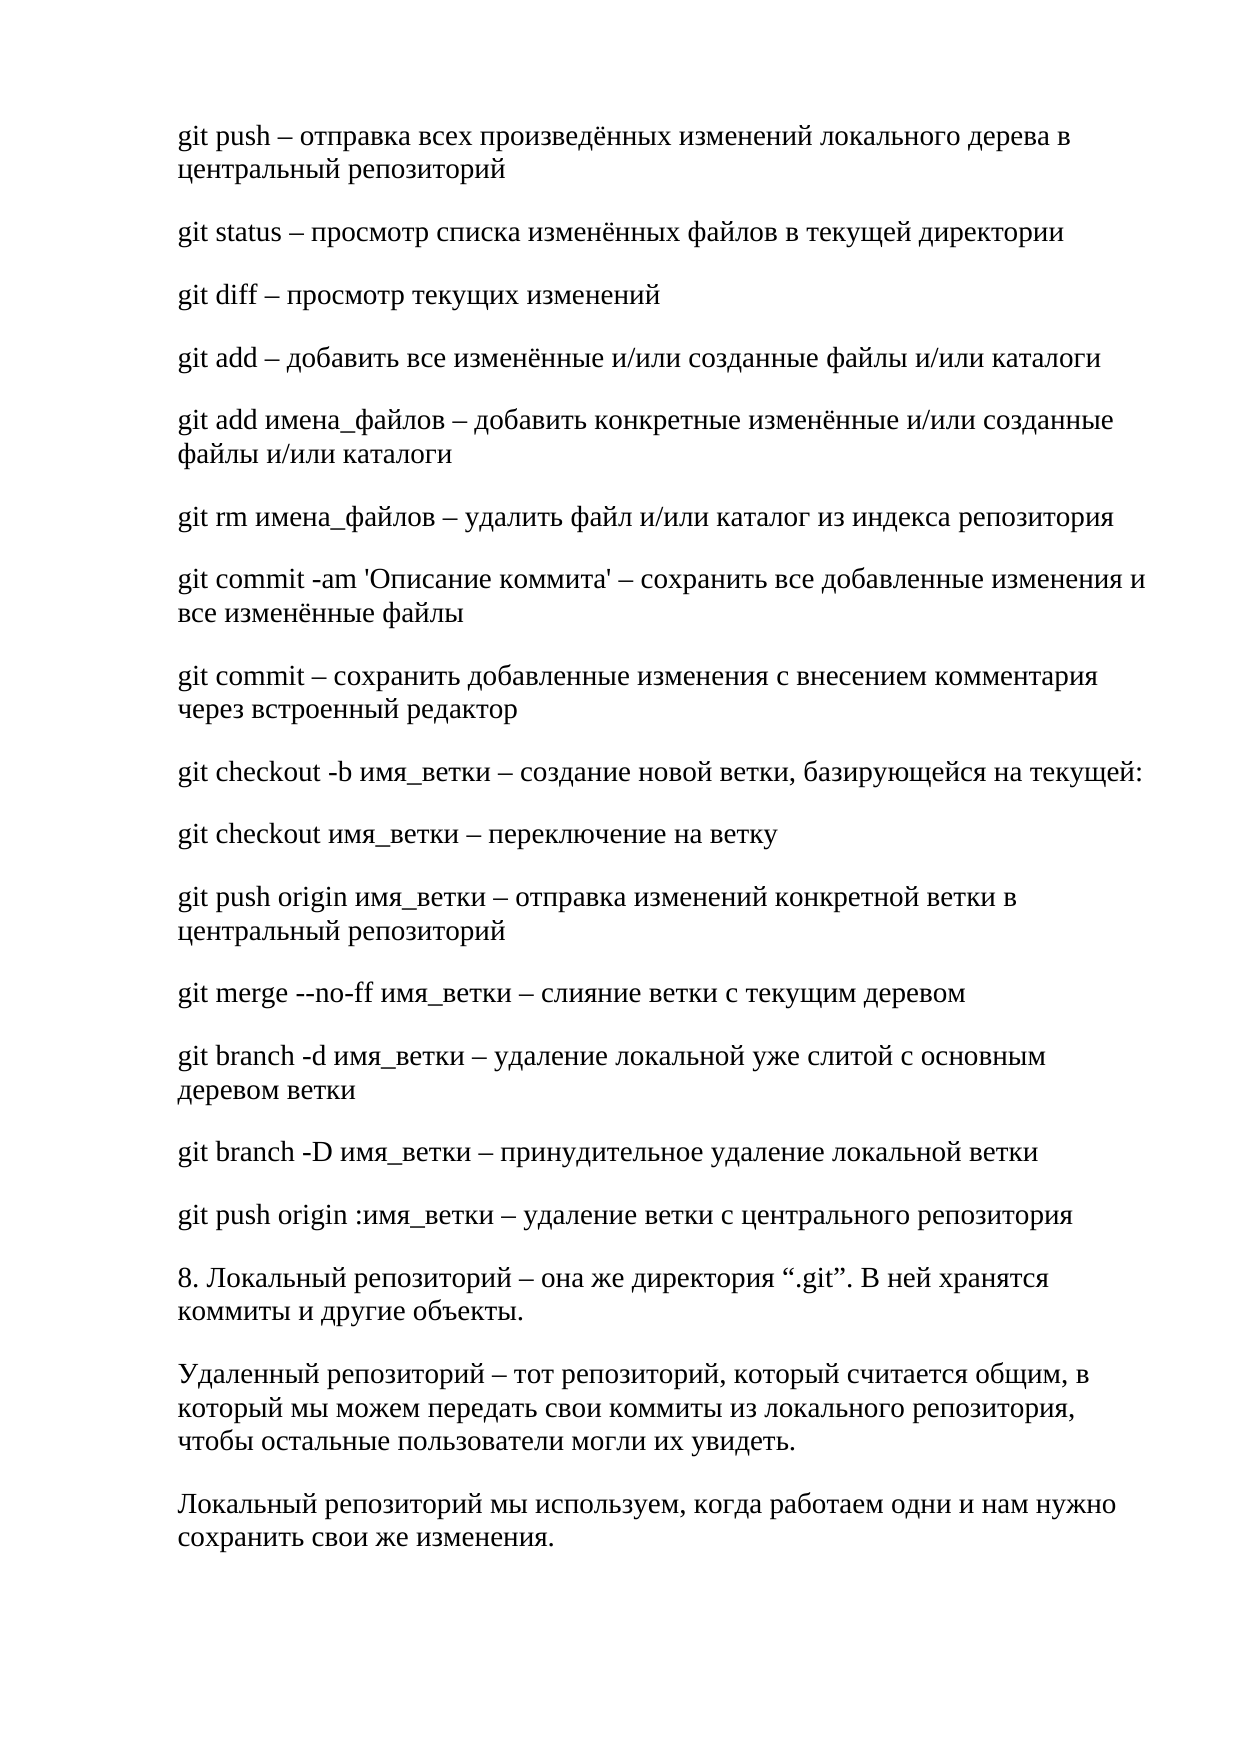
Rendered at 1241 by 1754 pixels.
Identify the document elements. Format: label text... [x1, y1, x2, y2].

text git rm имена_файлов – удалить файл и/или каталог из индекса репозитория [177, 499, 1152, 532]
text Удаленный репозиторий – тот репозиторий, который считается общим, в который мы можем передать свои коммиты из локального репозитория, чтобы остальные пользователи могли их увидеть. [177, 1356, 1152, 1457]
text git add – добавить все изменённые и/или созданные файлы и/или каталоги [177, 340, 1152, 373]
text git push – отправка всех произведённых изменений локального дерева в центральный репозиторий [177, 118, 1152, 185]
text git add имена_файлов – добавить конкретные изменённые и/или созданные файлы и/или каталоги [177, 402, 1152, 469]
text git branch -d имя_ветки – удаление локальной уже слитой с основным деревом ветки [177, 1038, 1152, 1105]
text git push origin имя_ветки – отправка изменений конкретной ветки в центральный репозиторий [177, 879, 1152, 946]
text 8. Локальный репозиторий – она же директория “.git”. В ней хранятся коммиты и другие объекты. [177, 1260, 1152, 1327]
text git push origin :имя_ветки – удаление ветки с центрального репозитория [177, 1197, 1152, 1231]
text git status – просмотр списка изменённых файлов в текущей директории [177, 214, 1152, 248]
text git diff – просмотр текущих изменений [177, 277, 1152, 311]
text git checkout имя_ветки – переключение на ветку [177, 817, 1152, 850]
text git commit – сохранить добавленные изменения с внесением комментария через встроенный редактор [177, 658, 1152, 725]
text git commit -am 'Описание коммита' – сохранить все добавленные изменения и все изменённые файлы [177, 561, 1152, 628]
text Локальный репозиторий мы используем, когда работаем одни и нам нужно сохранить свои же изменения. [177, 1486, 1152, 1553]
text git merge --no-ff имя_ветки – слияние ветки с текущим деревом [177, 976, 1152, 1009]
text git branch -D имя_ветки – принудительное удаление локальной ветки [177, 1134, 1152, 1168]
text git checkout -b имя_ветки – создание новой ветки, базирующейся на текущей: [177, 754, 1152, 787]
